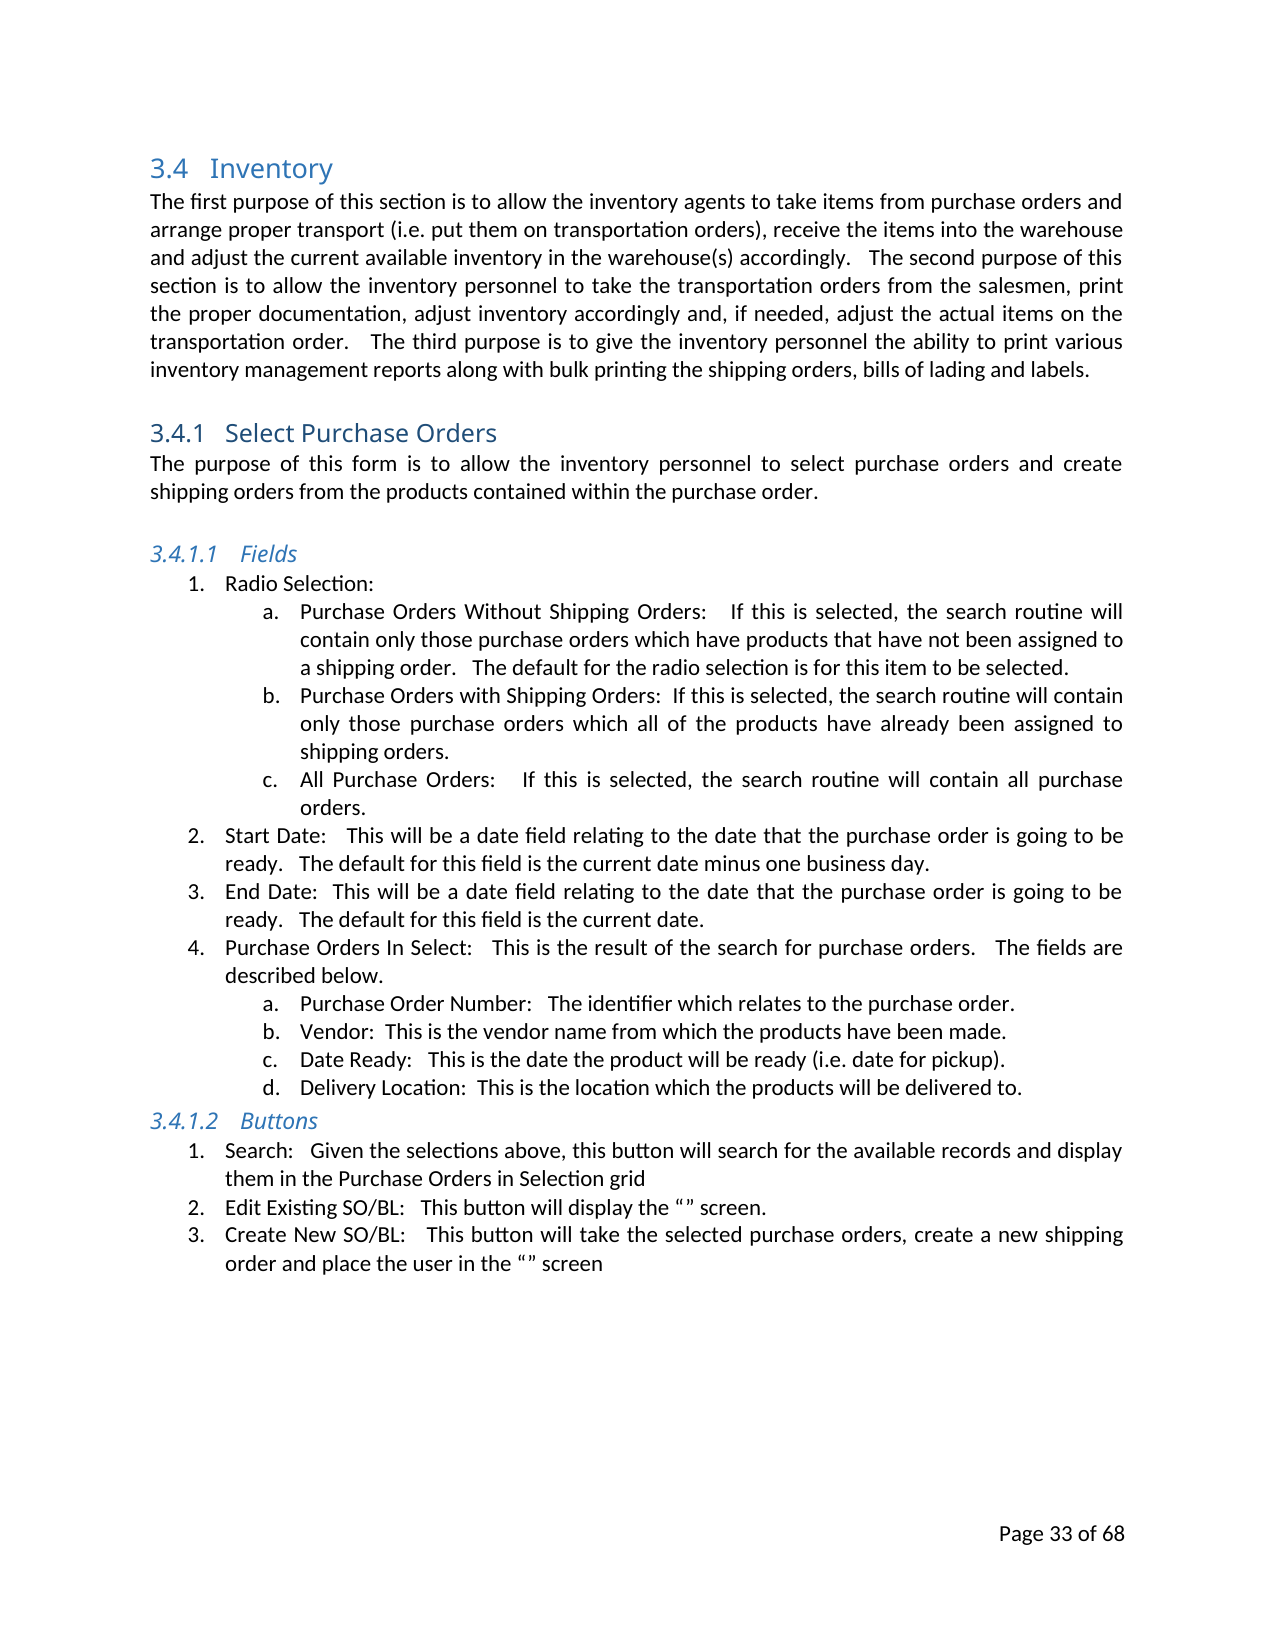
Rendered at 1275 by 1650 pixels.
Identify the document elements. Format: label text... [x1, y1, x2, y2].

text The first purpose of this section is to allow the inventory agents to take items from purchase orders and arrange proper transport (i.e. put them on transportation orders), receive the items into the warehouse and adjust the current available inventory in the warehouse(s) accordingly. The second purpose of this section is to allow the inventory personnel to take the transportation orders from the salesmen, print the proper documentation, adjust inventory accordingly and, if needed, adjust the actual items on the transportation order. The third purpose is to give the inventory personnel the ability to print various inventory management reports along with bulk printing the shipping orders, bills of lading and labels. [150, 187, 1125, 383]
subtitle Select Purchase Orders [150, 415, 1125, 449]
list End Date: This will be a date field relating to the date that the purchase order is going to be ready. The default for this field is the current date. [187, 877, 1125, 933]
list Date Ready: This is the date the product will be ready (i.e. date for pickup). [262, 1045, 1125, 1073]
list Purchase Orders Without Shipping Orders: If this is selected, the search routine will contain only those purchase orders which have products that have not been assigned to a shipping order. The default for the radio selection is for this item to be selected. [262, 597, 1125, 681]
list Edit Existing SO/BL: This button will display the “Inventory Select Shipping Order” screen. [187, 1193, 1125, 1221]
subtitle Fields [150, 537, 1125, 569]
list Delivery Location: This is the location which the products will be delivered to. [262, 1073, 1125, 1101]
list Vendor: This is the vendor name from which the products have been made. [262, 1017, 1125, 1045]
list Purchase Orders In Select: This is the result of the search for purchase orders. The fields are described below. [187, 933, 1125, 989]
subtitle Inventory [150, 150, 1125, 187]
list All Purchase Orders: If this is selected, the search routine will contain all purchase orders. [262, 765, 1125, 821]
list Purchase Orders with Shipping Orders: If this is selected, the search routine will contain only those purchase orders which all of the products have already been assigned to shipping orders. [262, 681, 1125, 765]
list Start Date: This will be a date field relating to the date that the purchase order is going to be ready. The default for this field is the current date minus one business day. [187, 821, 1125, 877]
list Radio Selection: [187, 569, 1125, 597]
list Search: Given the selections above, this button will search for the available records and display them in the Purchase Orders in Selection grid [187, 1137, 1125, 1193]
list Purchase Order Number: The identifier which relates to the purchase order. [262, 989, 1125, 1017]
subtitle Buttons [150, 1105, 1125, 1137]
text The purpose of this form is to allow the inventory personnel to select purchase orders and create shipping orders from the products contained within the purchase order. [150, 449, 1125, 505]
list Create New SO/BL: This button will take the selected purchase orders, create a new shipping order and place the user in the “Create Shipping Order Header” screen [187, 1221, 1125, 1277]
